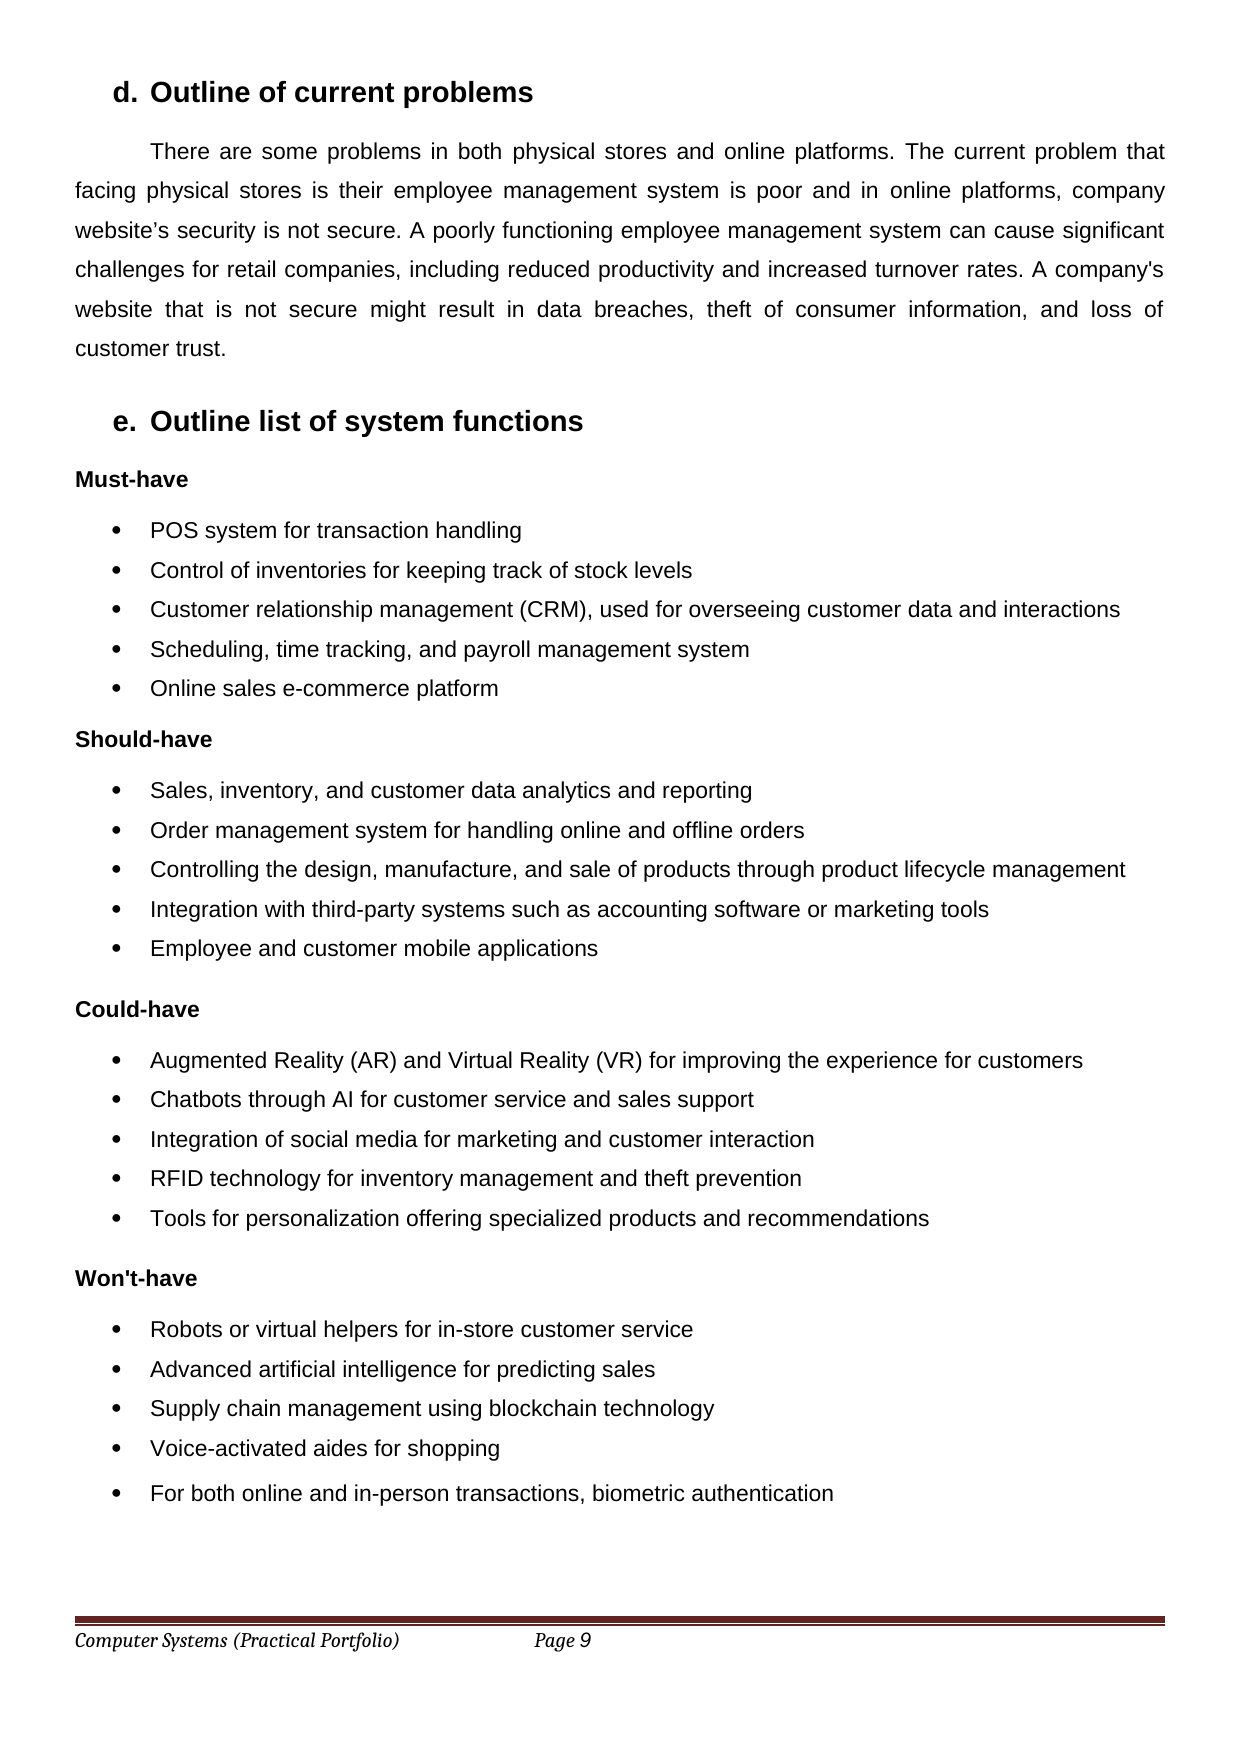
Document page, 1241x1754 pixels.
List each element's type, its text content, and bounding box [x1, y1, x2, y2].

list Supply chain management using blockchain technology [112, 1395, 1165, 1421]
text Must-have [75, 466, 1165, 493]
list Augmented Reality (AR) and Virtual Reality (VR) for improving the experience for customers [112, 1047, 1165, 1073]
list Tools for personalization offering specialized products and recommendations [112, 1205, 1165, 1231]
list Order management system for handling online and offline orders [112, 817, 1165, 843]
list Sales, inventory, and customer data analytics and reporting [112, 777, 1165, 804]
list Control of inventories for keeping track of stock levels [112, 557, 1165, 583]
subtitle Outline list of system functions [112, 404, 1165, 437]
list Employee and customer mobile applications [112, 935, 1165, 962]
text Should-have [75, 726, 1165, 753]
text There are some problems in both physical stores and online platforms. The current problem that facing physical stores is their employee management system is poor and in online platforms, company website’s security is not secure. A poorly functioning employee management system can cause significant challenges for retail companies, including reduced productivity and increased turnover rates. A company's website that is not secure might result in data breaches, theft of consumer information, and loss of customer trust. [75, 138, 1165, 361]
subtitle Outline of current problems [112, 75, 1165, 108]
list Integration of social media for marketing and customer interaction [112, 1126, 1165, 1152]
list POS system for transaction handling [112, 517, 1165, 544]
list Robots or virtual helpers for in-store customer service [112, 1316, 1165, 1342]
list Voice-activated aides for shopping [112, 1434, 1165, 1461]
text Won't-have [75, 1265, 1165, 1291]
list Scheduling, time tracking, and payroll management system [112, 636, 1165, 662]
text Could-have [75, 996, 1165, 1022]
list Online sales e-commerce platform [112, 675, 1165, 702]
list RFID technology for inventory management and theft prevention [112, 1165, 1165, 1192]
list Integration with third-party systems such as accounting software or marketing tools [112, 896, 1165, 922]
list Controlling the design, manufacture, and sale of products through product lifecycle management [112, 856, 1165, 883]
list Customer relationship management (CRM), used for overseeing customer data and interactions [112, 596, 1165, 623]
list Chatbots through AI for customer service and sales support [112, 1086, 1165, 1113]
list For both online and in-person transactions, biometric authentication [112, 1474, 1165, 1507]
list Advanced artificial intelligence for predicting sales [112, 1356, 1165, 1382]
